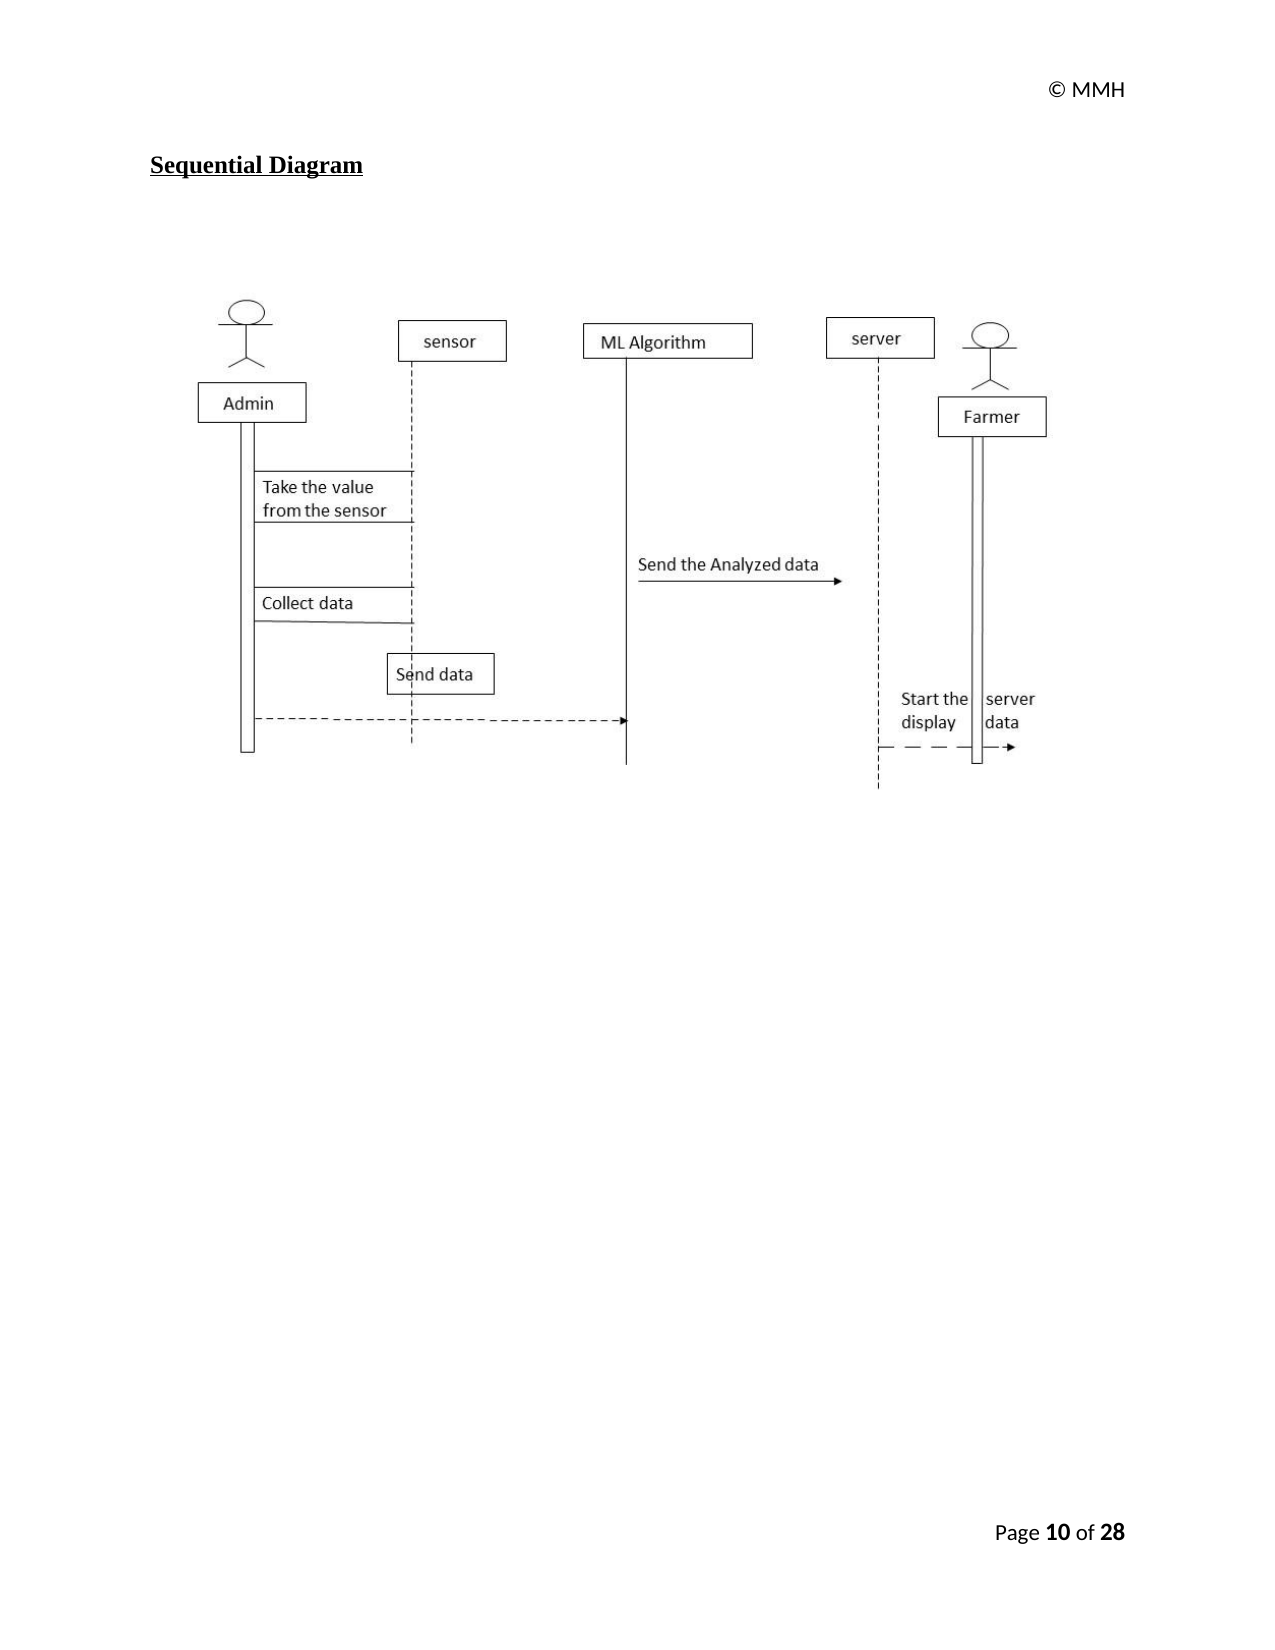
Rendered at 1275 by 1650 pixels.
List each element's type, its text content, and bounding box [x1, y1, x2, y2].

picture [150, 203, 1125, 936]
text Sequential Diagram [150, 150, 1125, 179]
